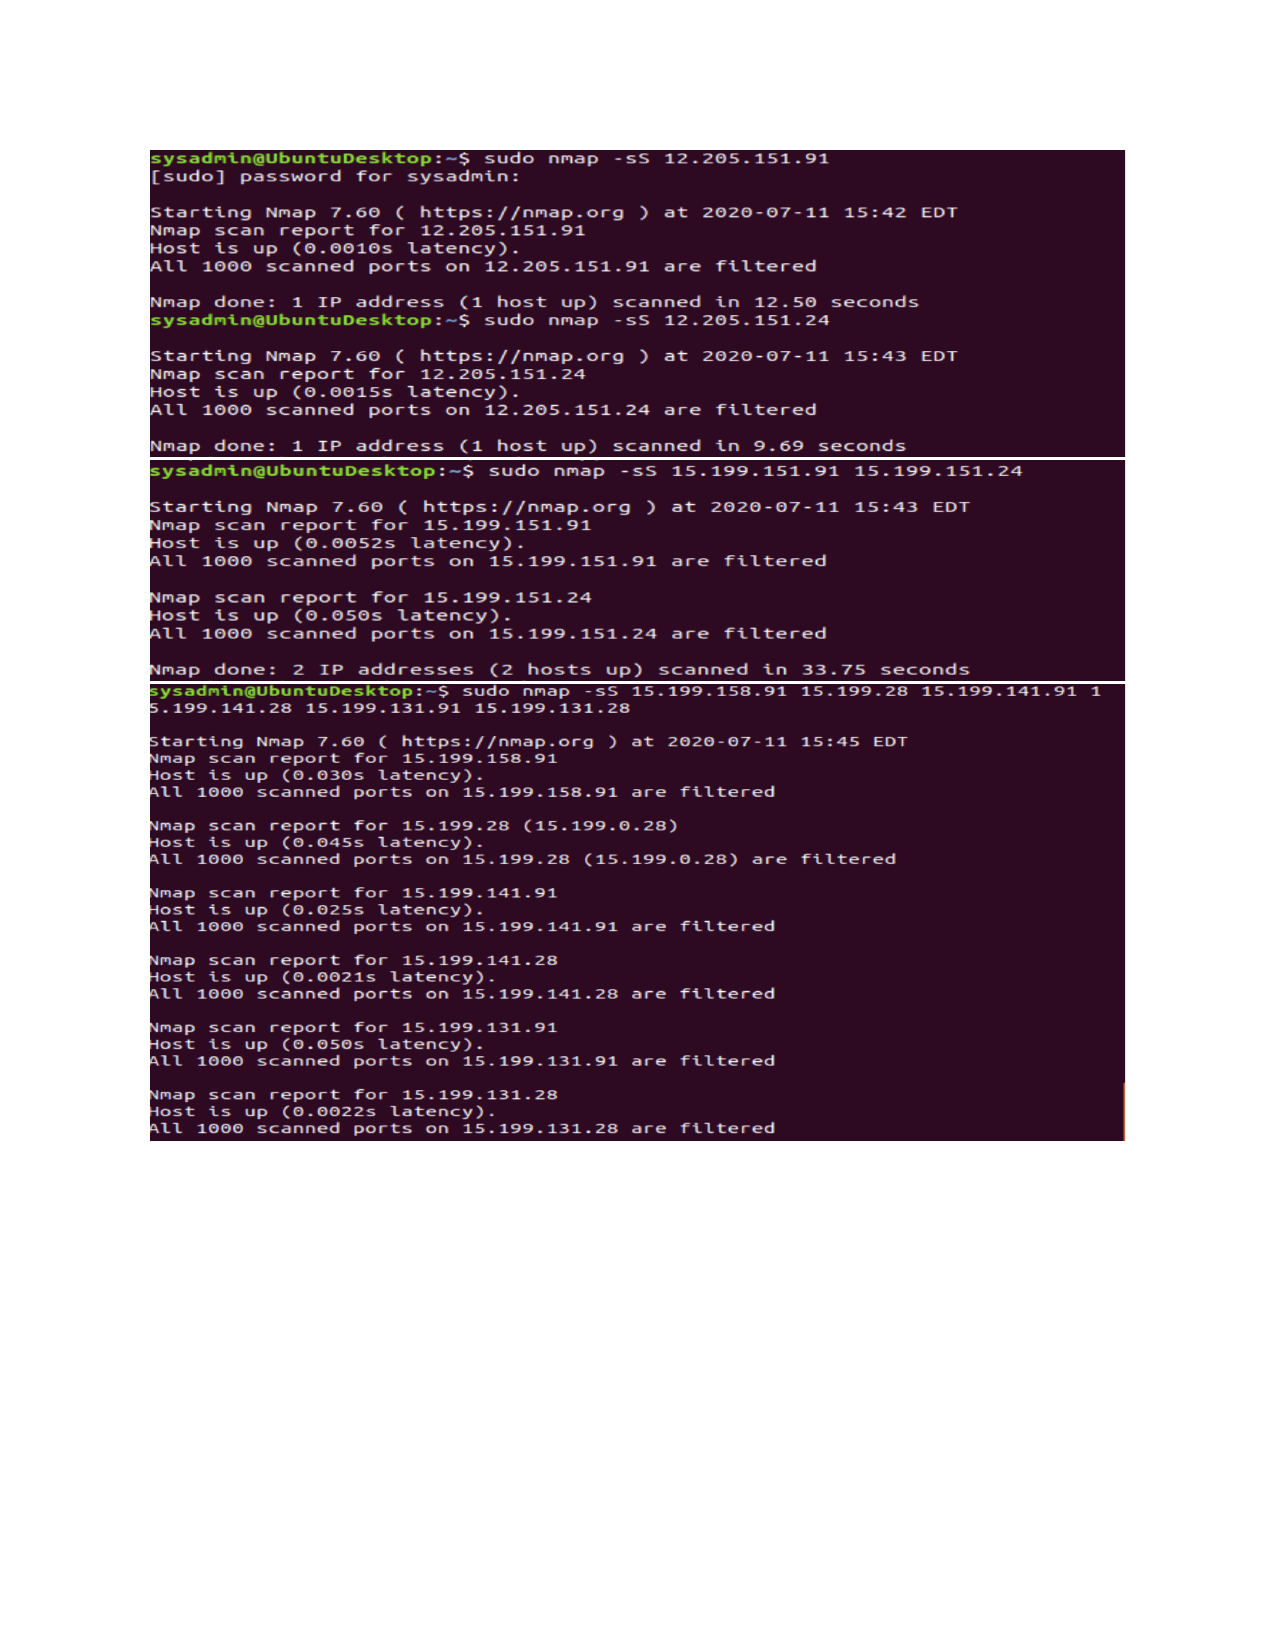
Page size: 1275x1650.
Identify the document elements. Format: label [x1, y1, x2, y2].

picture [150, 460, 1125, 681]
picture [150, 684, 1125, 1141]
picture [150, 150, 1125, 457]
